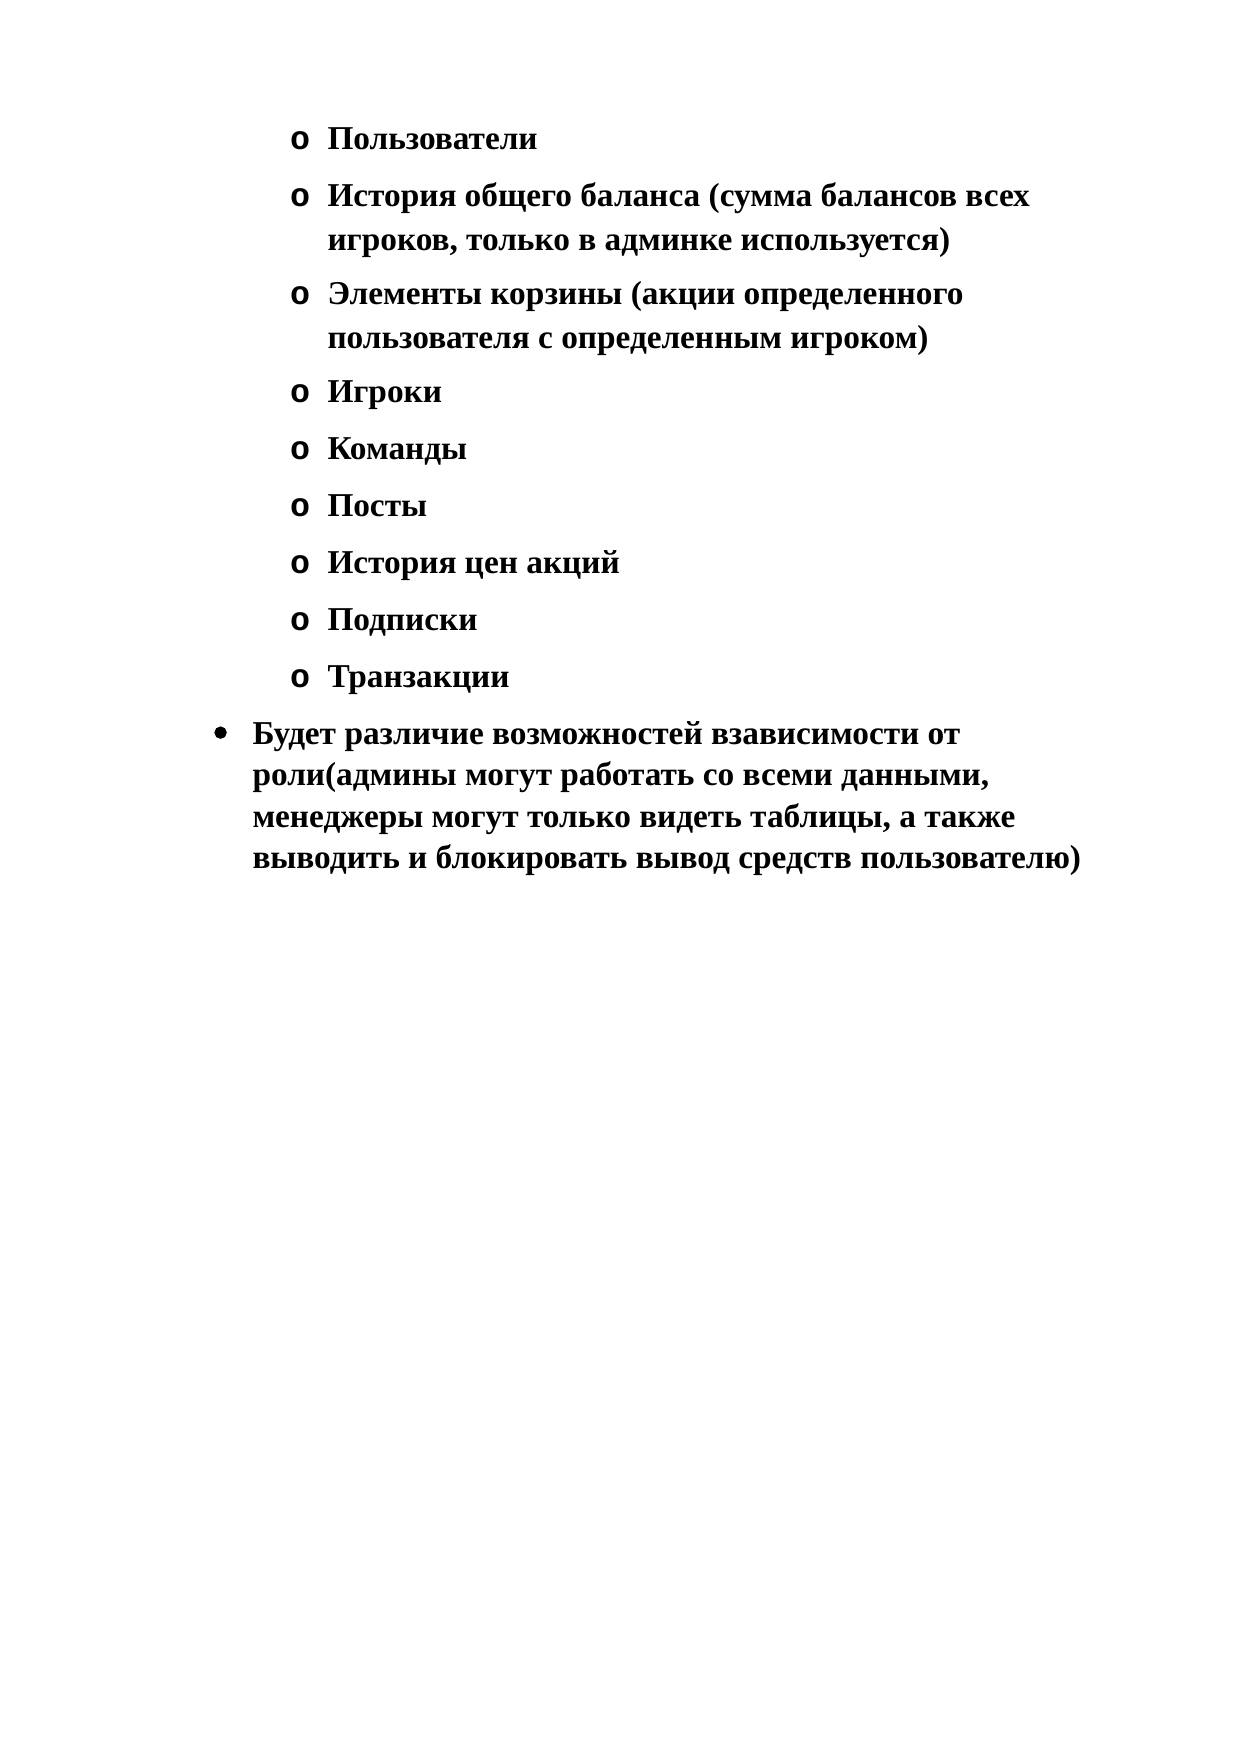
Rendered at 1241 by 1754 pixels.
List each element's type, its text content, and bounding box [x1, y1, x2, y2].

list Подписки [290, 599, 1152, 641]
list Будет различие возможностей взависимости от роли(админы могут работать со всеми данными, менеджеры могут только видеть таблицы, а также выводить и блокировать вывод средств пользователю) [215, 713, 1152, 876]
list Транзакции [290, 656, 1152, 697]
list Команды [290, 428, 1152, 469]
list Элементы корзины (акции определенного пользователя с определенным игроком) [290, 273, 1152, 356]
list История цен акций [290, 542, 1152, 583]
list Посты [290, 485, 1152, 527]
list Пользователи [290, 118, 1152, 159]
list История общего баланса (сумма балансов всех игроков, только в админке используется) [290, 175, 1152, 258]
list Игроки [290, 371, 1152, 413]
